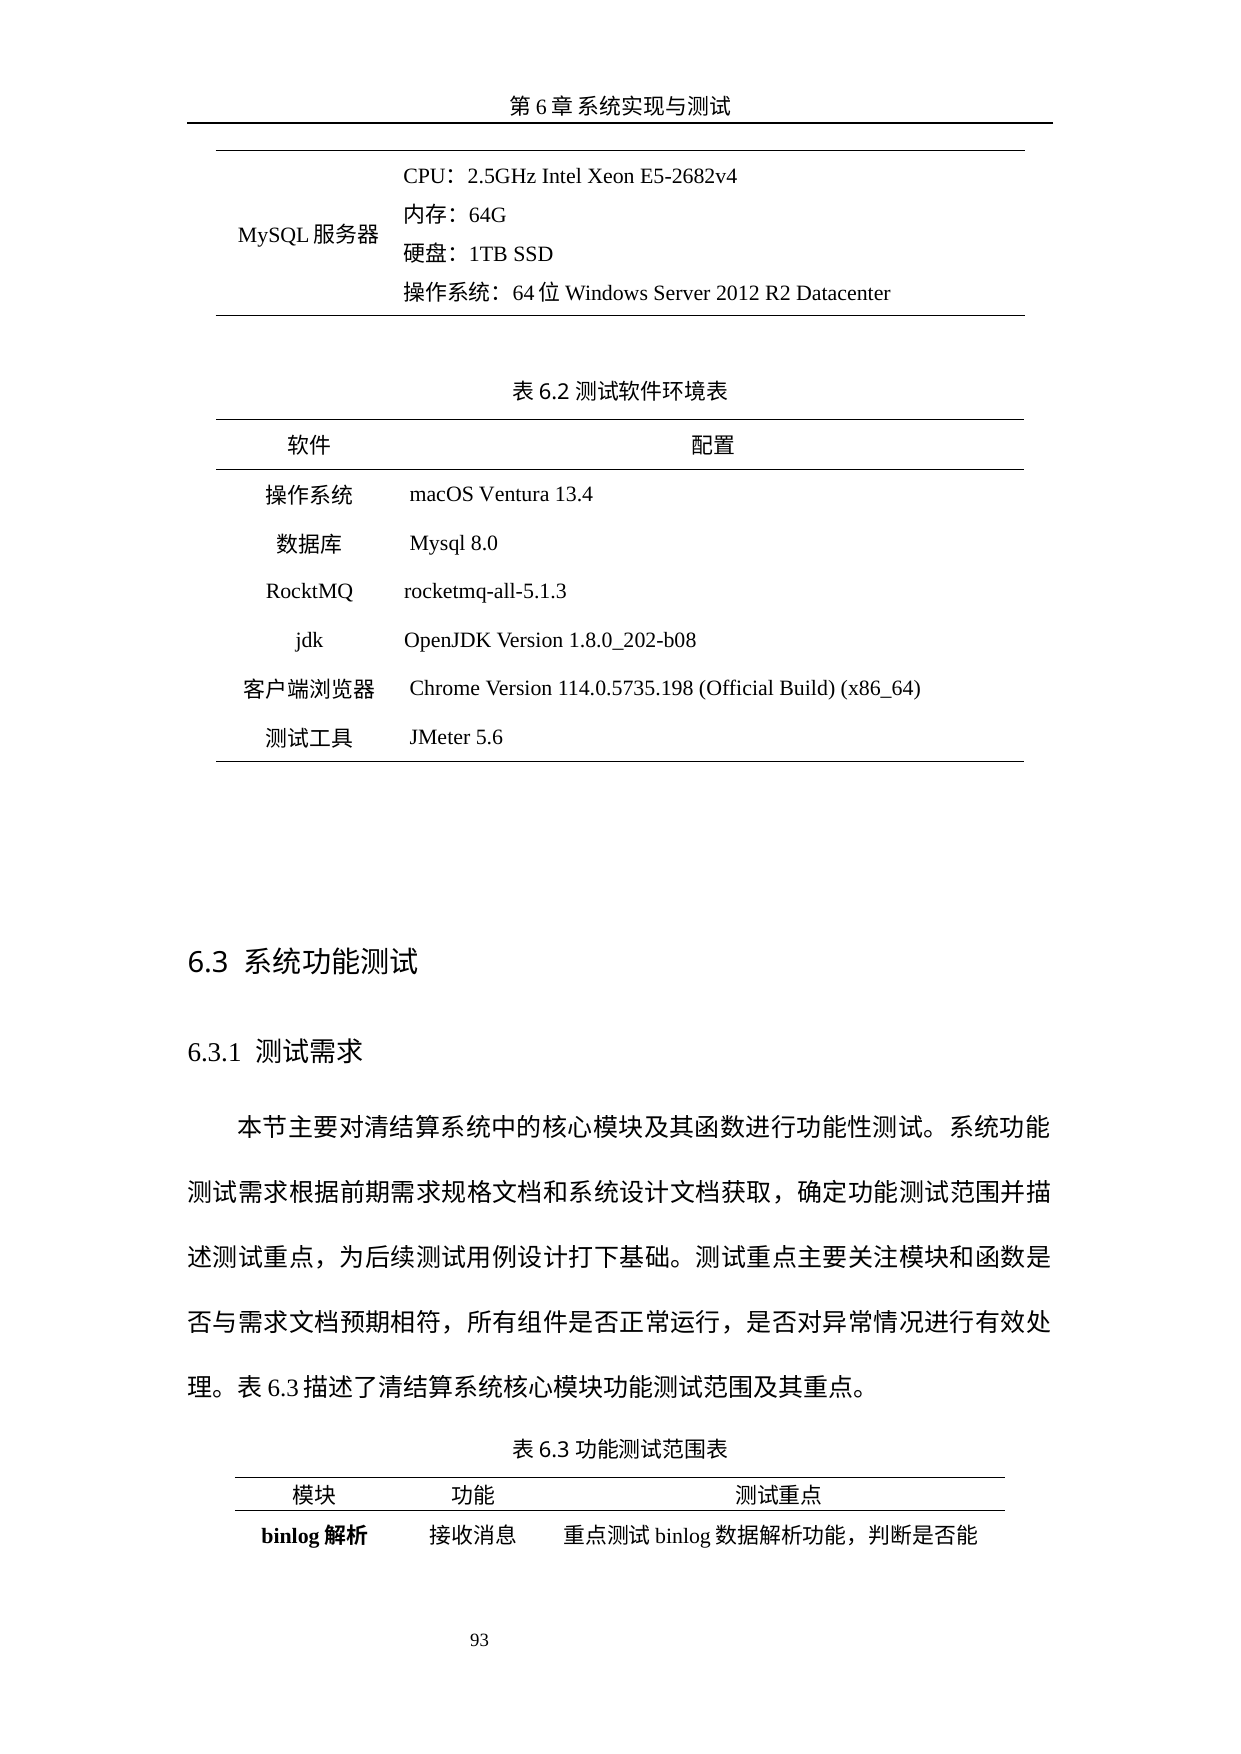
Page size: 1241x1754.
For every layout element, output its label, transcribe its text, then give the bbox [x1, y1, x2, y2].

table_cell 测试工具 [216, 712, 402, 761]
table_header 测试重点 [552, 1478, 1005, 1510]
table_cell 客户端浏览器 [216, 664, 402, 712]
table_cell MySQL服务器 [216, 151, 401, 315]
table_cell binlog解析 [235, 1511, 394, 1558]
table_cell JMeter 5.6 [402, 712, 1024, 761]
text 本节主要对清结算系统中的核心模块及其函数进行功能性测试。系统功能测试需求根据前期需求规格文档和系统设计文档获取，确定功能测试范围并描述测试重点，为后续测试用例设计打下基础。测试重点主要关注模块和函数是否与需求文档预期相符，所有组件是否正常运行，是否对异常情况进行有效处理。表6.3描述了清结算系统核心模块功能测试范围及其重点。 [187, 1094, 1053, 1419]
table_cell jdk [216, 615, 402, 664]
table_cell 数据库 [216, 518, 402, 567]
table_cell CPU：2.5GHz Intel Xeon E5-2682v4 内存：64G 硬盘：1TB SSD 操作系统：64位Windows Server 2012 R2 Datacenter [401, 151, 1025, 315]
table_header 配置 [402, 420, 1024, 468]
text 6.3 系统功能测试 [187, 927, 1053, 992]
table_cell RocktMQ [216, 567, 402, 615]
table_cell OpenJDK Version 1.8.0_202-b08 [402, 615, 1024, 664]
table_header 软件 [216, 420, 402, 468]
table_cell 接收消息 [394, 1511, 552, 1558]
text 表6.3 功能测试范围表 [187, 1432, 1053, 1464]
table_cell Chrome Version 114.0.5735.198 (Official Build) (x86_64) [402, 664, 1024, 712]
table_header 功能 [394, 1478, 552, 1510]
table_cell macOS Ventura 13.4 [402, 470, 1024, 518]
text 表6.2 测试软件环境表 [187, 374, 1053, 406]
table_cell 操作系统 [216, 470, 402, 518]
table_header 模块 [235, 1478, 394, 1510]
table_cell Mysql 8.0 [402, 518, 1024, 567]
text 6.3.1 测试需求 [187, 1017, 1053, 1082]
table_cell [552, 1511, 1005, 1558]
table_cell rocketmq-all-5.1.3 [402, 567, 1024, 615]
